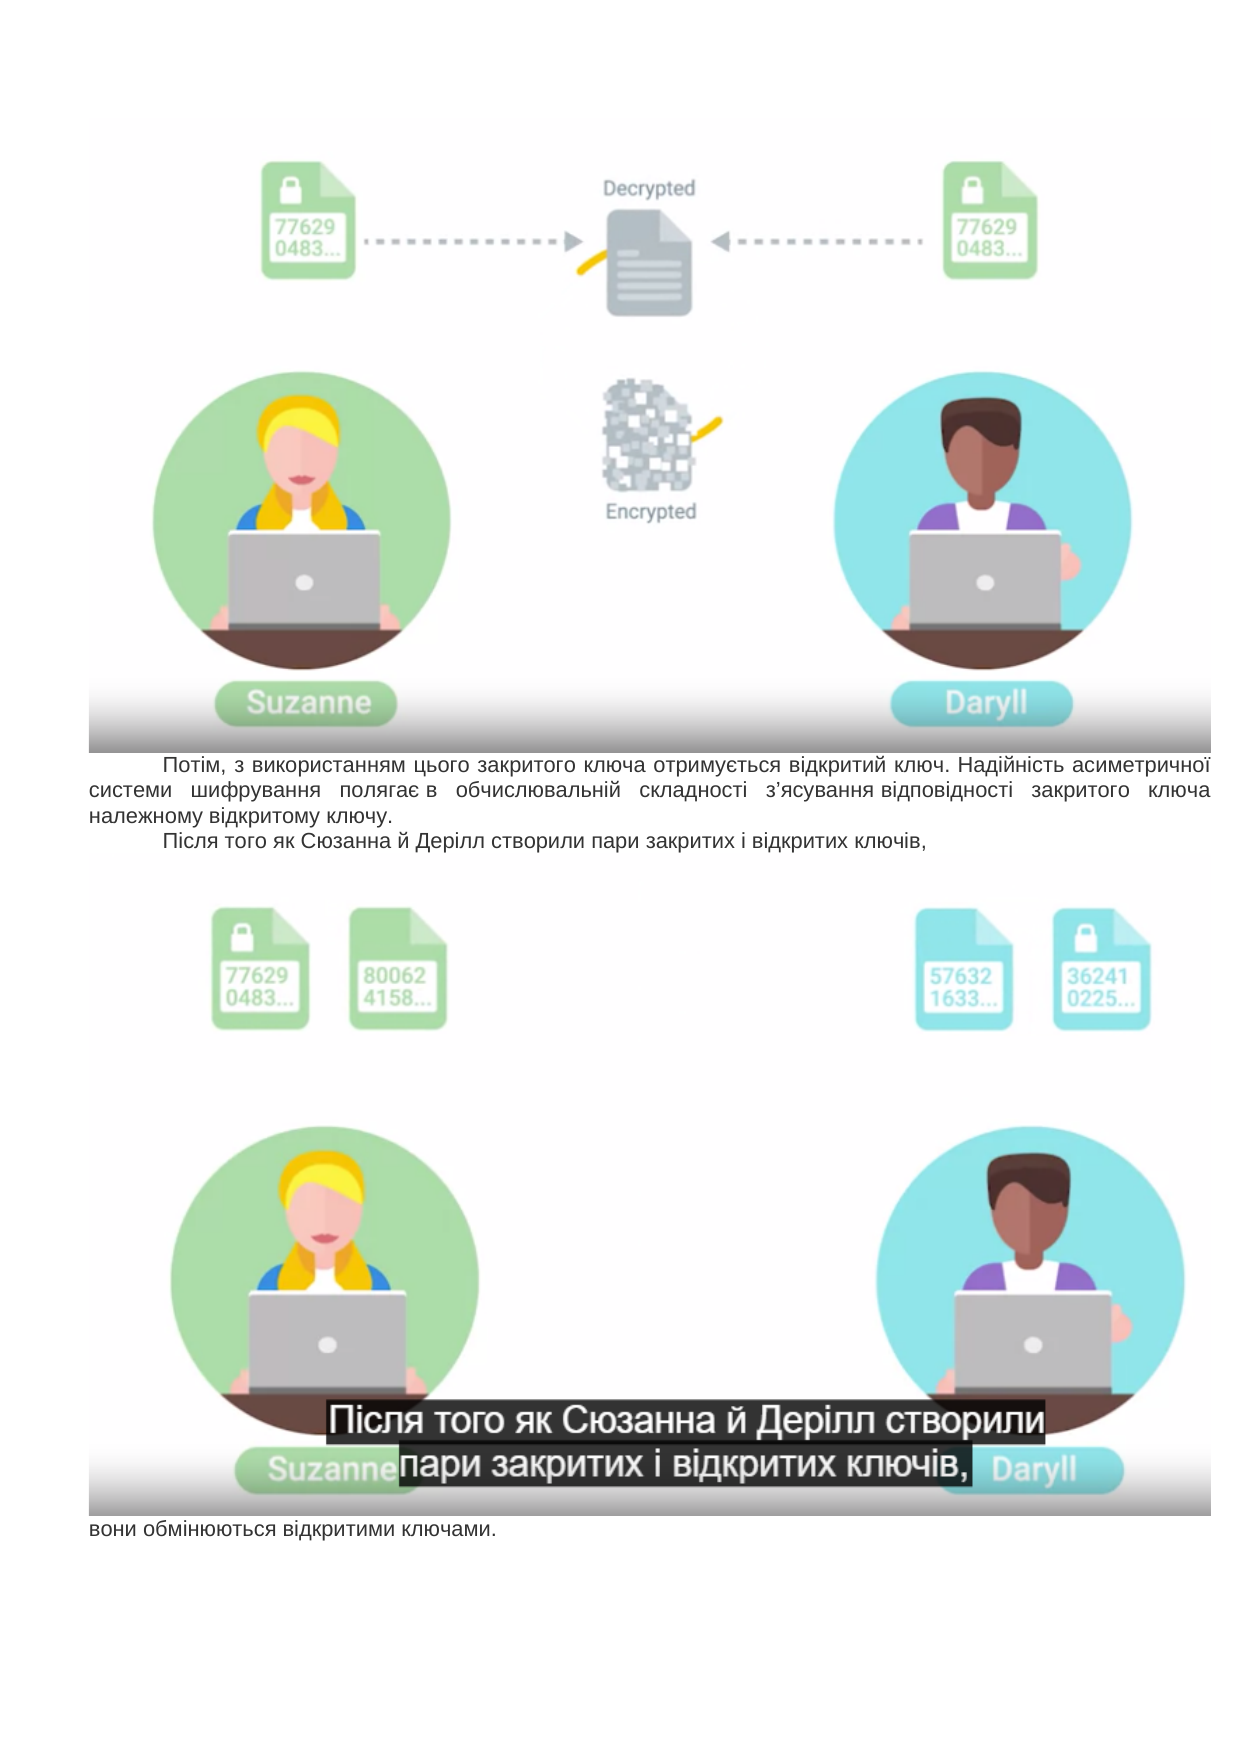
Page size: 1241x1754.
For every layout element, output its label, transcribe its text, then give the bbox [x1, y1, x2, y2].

text Потім, з використанням цього закритого ключа отримується відкритий ключ. Надійність асиметричної системи шифрування полягає в обчислювальній складності з’ясування відповідності закритого ключа належному відкритому ключу. [89, 753, 1211, 828]
text Після того як Сюзанна й Дерілл створили пари закритих і відкритих ключів, [89, 828, 1211, 853]
picture [88, 118, 1211, 753]
picture [88, 853, 1211, 1516]
text вони обмінюються відкритими ключами. [89, 1516, 1211, 1541]
